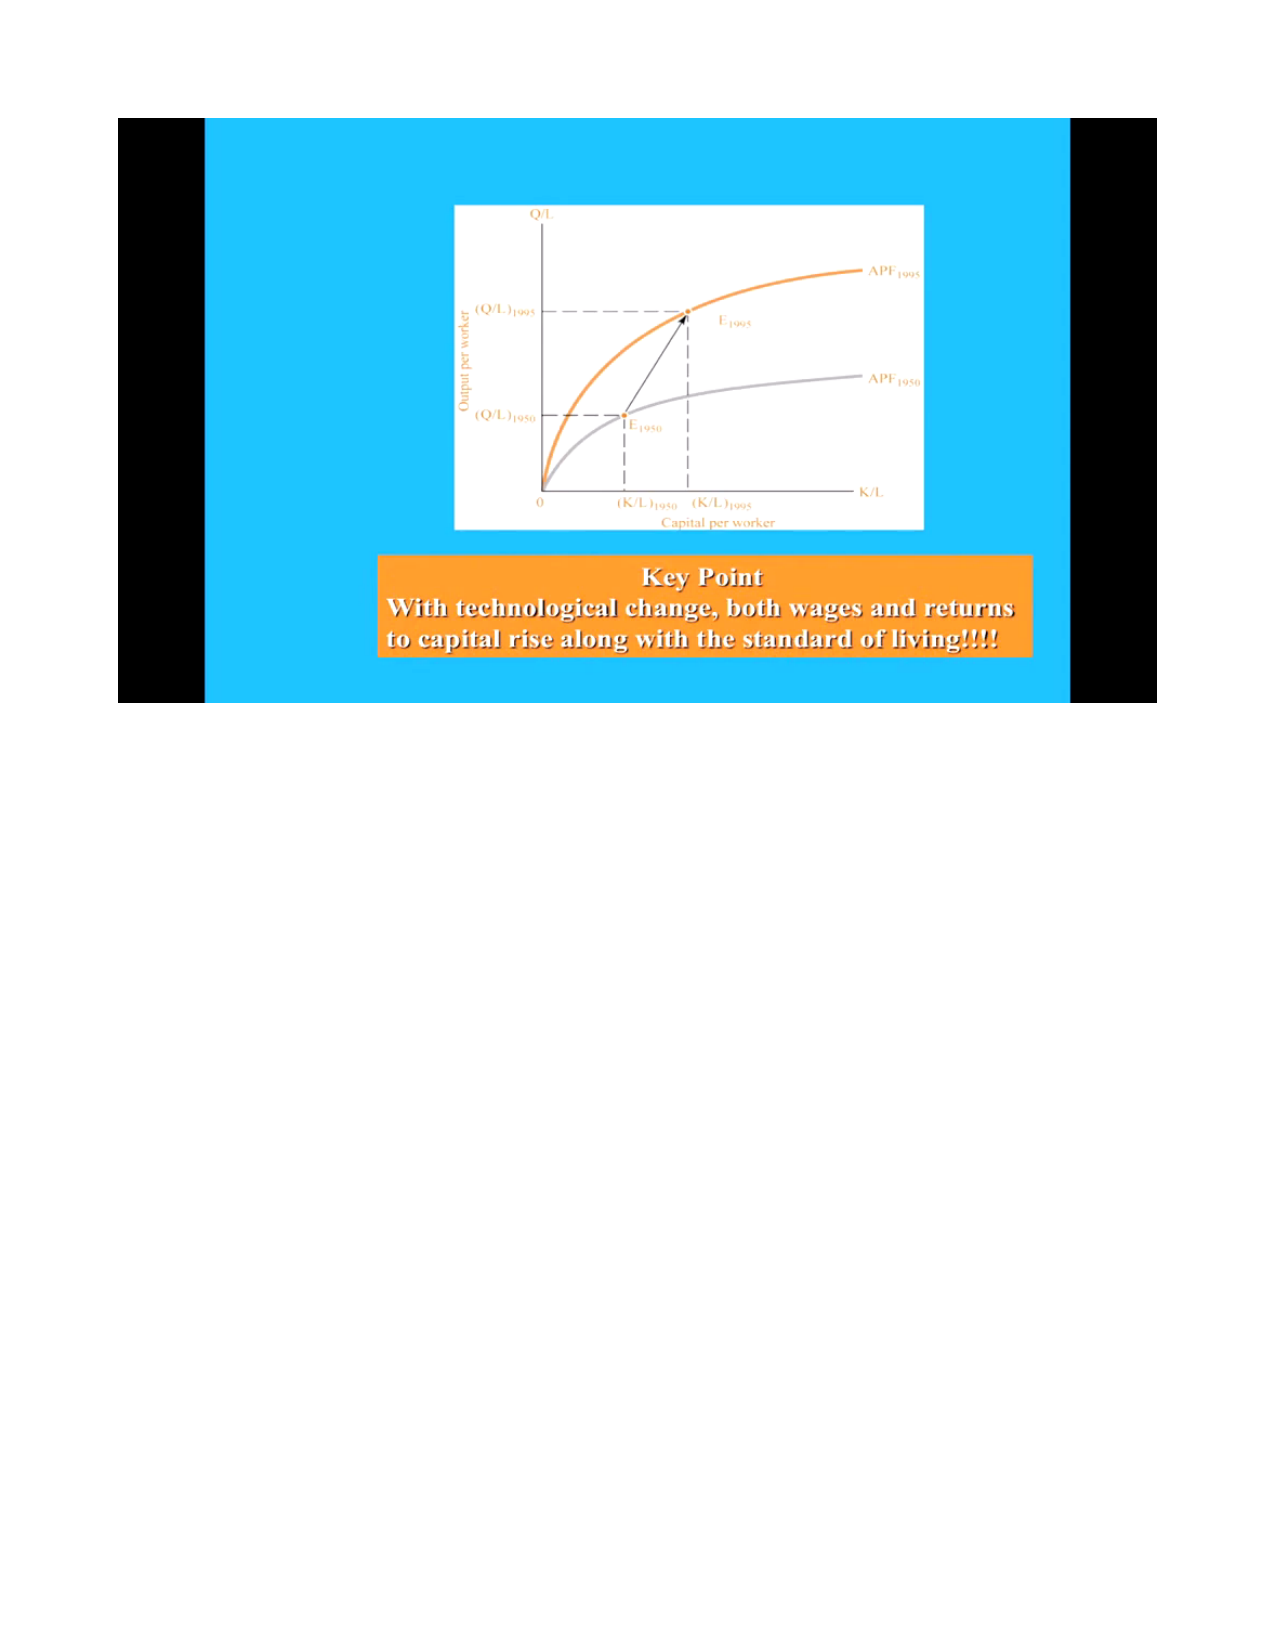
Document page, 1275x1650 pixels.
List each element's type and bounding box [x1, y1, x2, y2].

picture [118, 118, 1157, 703]
